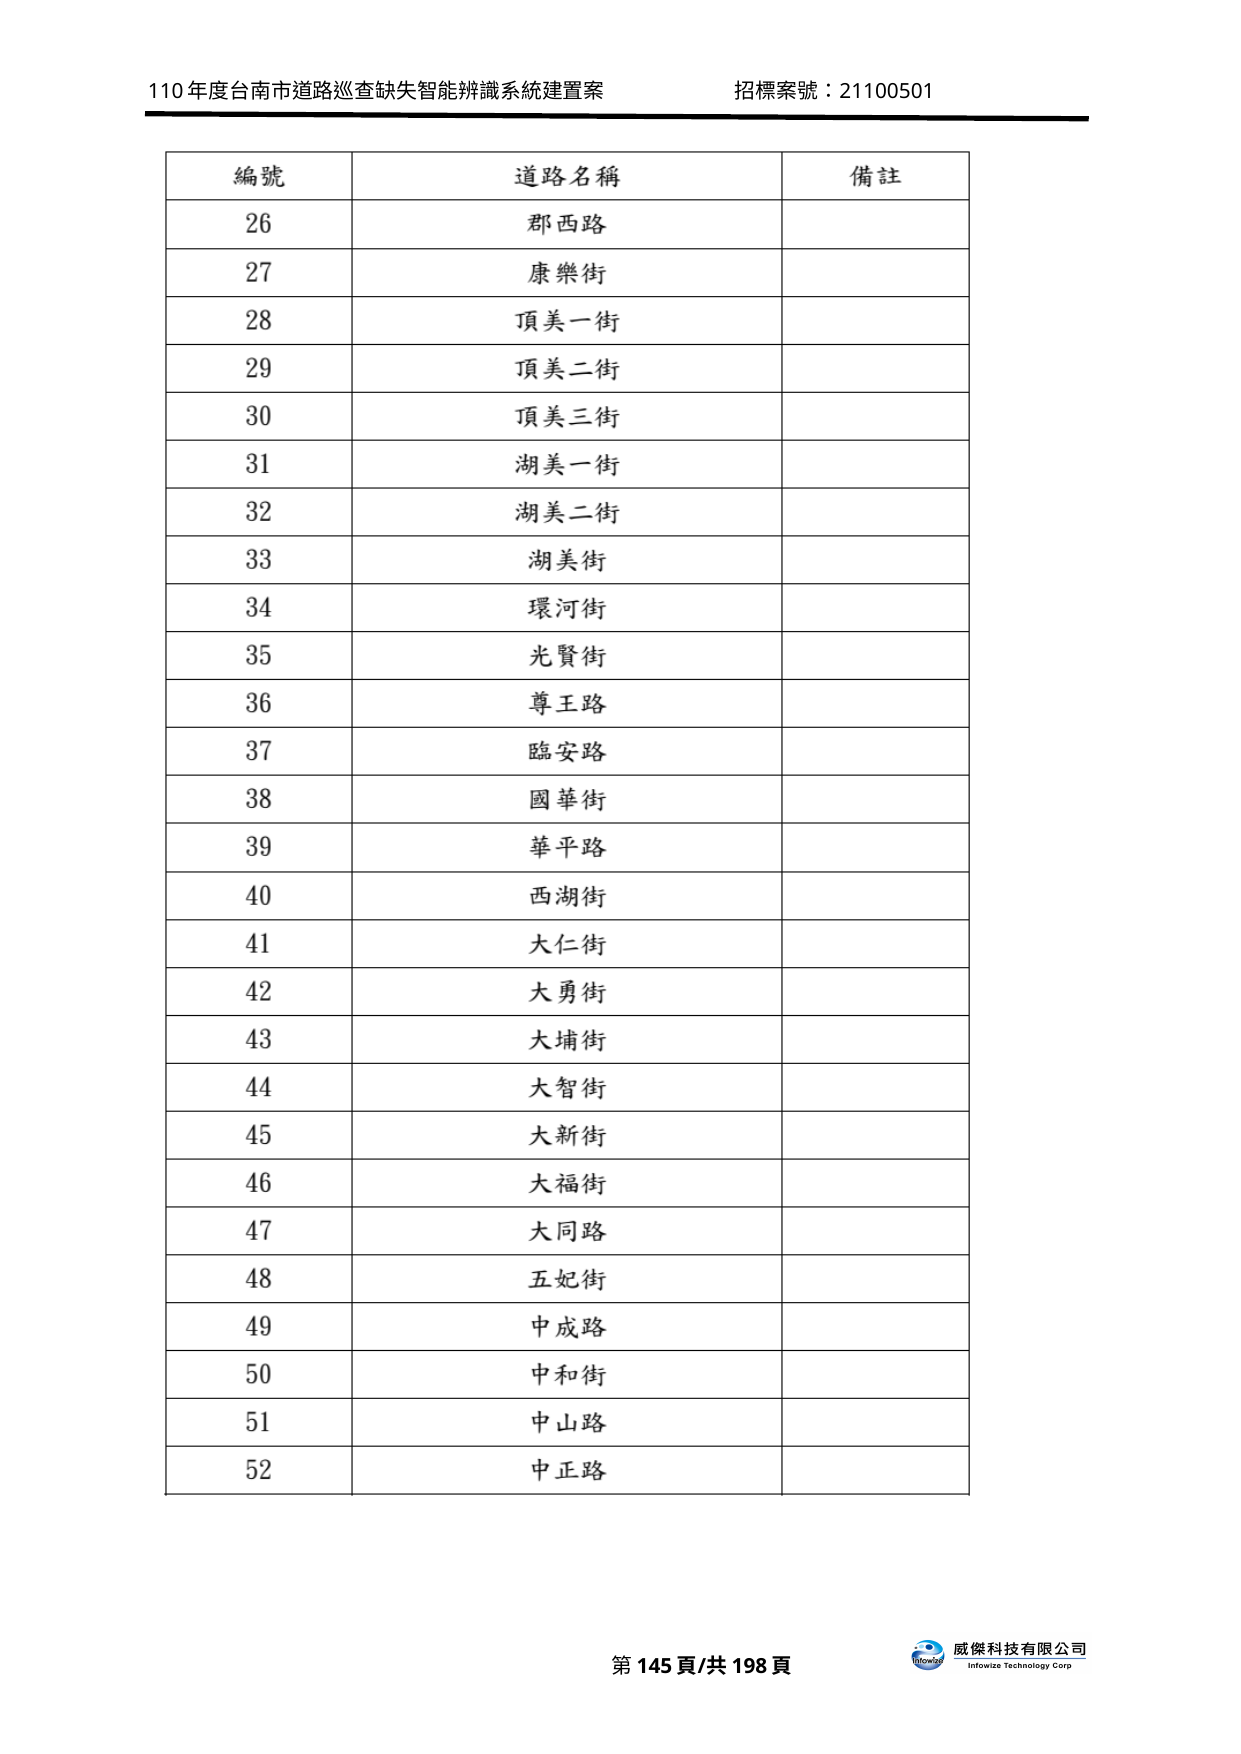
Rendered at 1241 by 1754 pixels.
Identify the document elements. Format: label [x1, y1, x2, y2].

picture [162, 147, 971, 1498]
picture [910, 1632, 1093, 1674]
